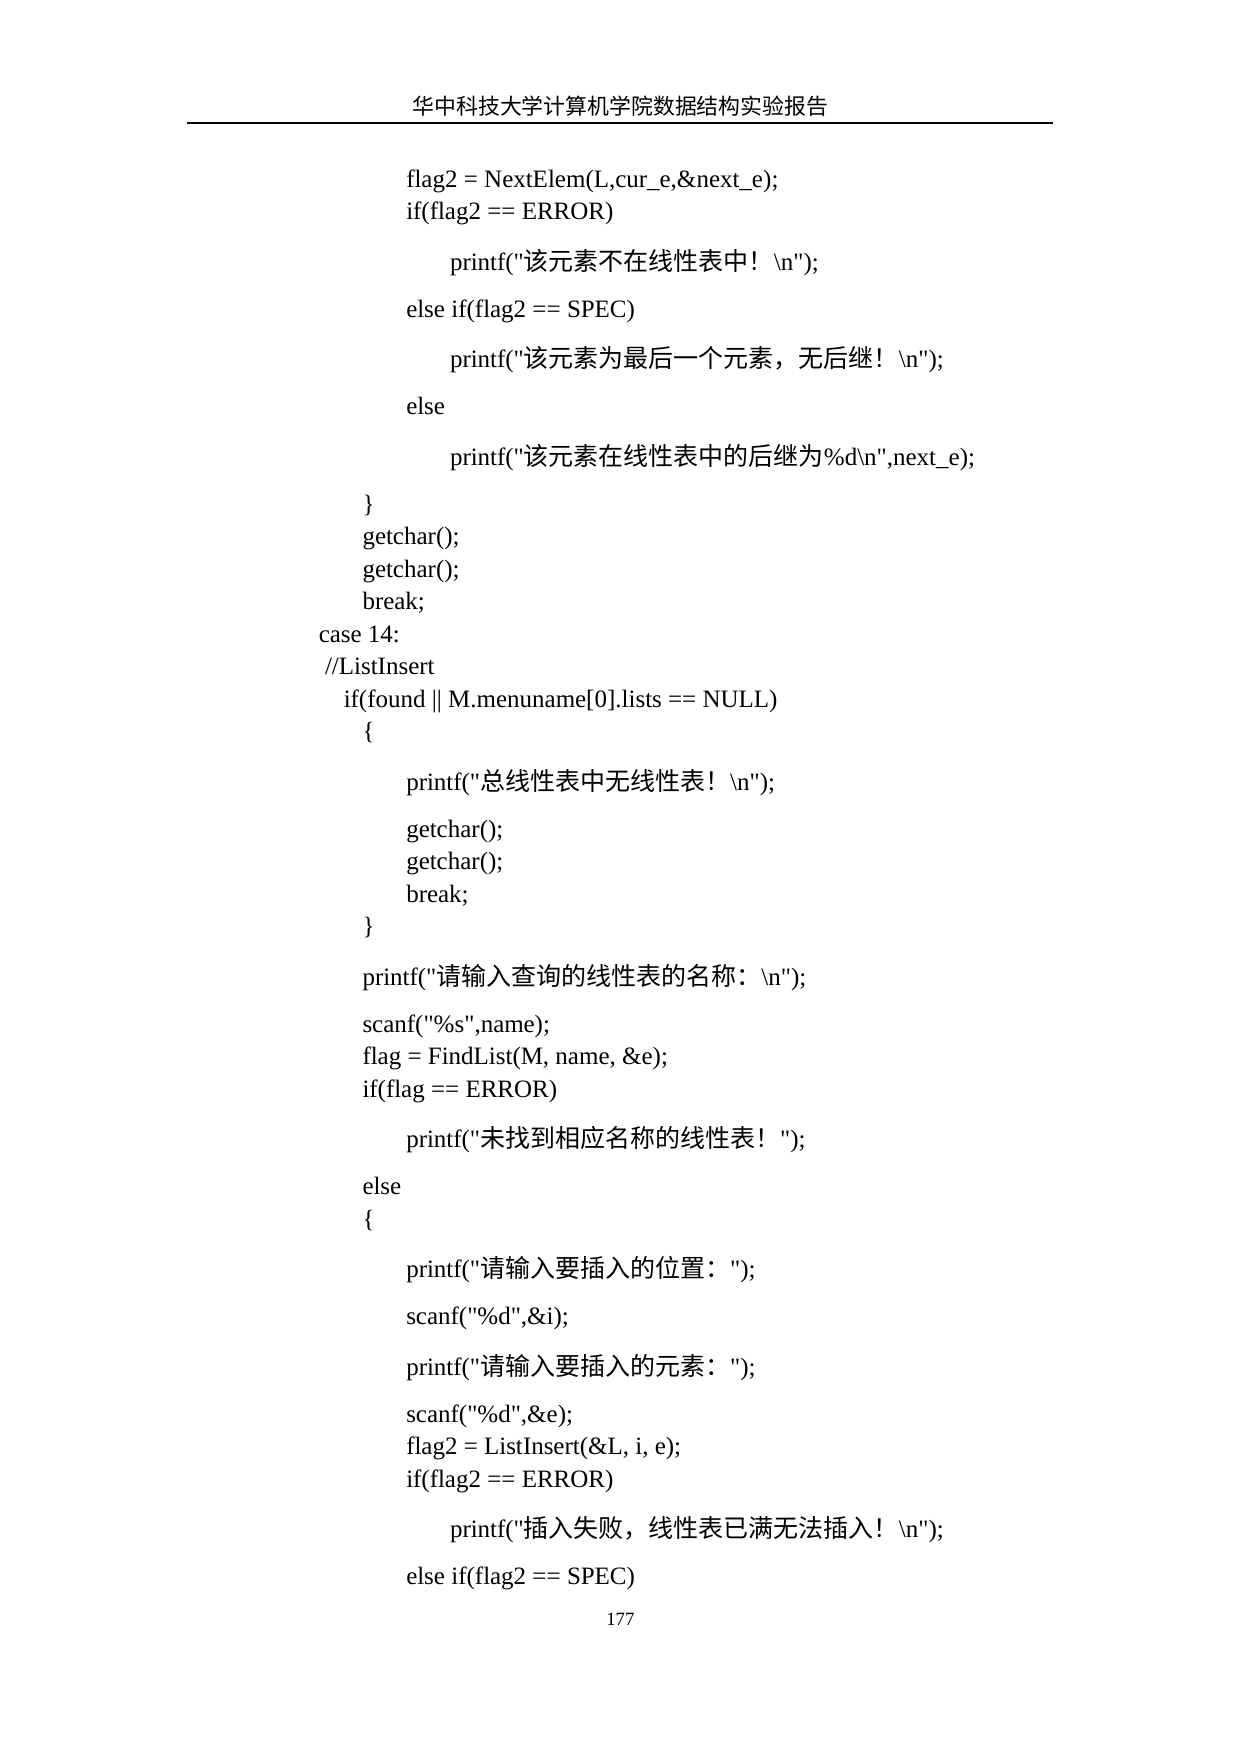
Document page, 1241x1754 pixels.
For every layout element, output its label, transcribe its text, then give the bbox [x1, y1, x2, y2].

text printf("插入失败，线性表已满无法插入！\n"); [187, 1494, 1053, 1559]
text } [187, 487, 1053, 519]
text printf("请输入要插入的元素："); [187, 1332, 1053, 1397]
text if(flag == ERROR) [187, 1072, 1053, 1104]
text if(found || M.menuname[0].lists == NULL) [187, 682, 1053, 714]
text case 14: [187, 617, 1053, 649]
text printf("该元素为最后一个元素，无后继！\n"); [187, 324, 1053, 389]
text { [187, 714, 1053, 747]
text printf("该元素在线性表中的后继为%d\n",next_e); [187, 422, 1053, 487]
text } [187, 909, 1053, 942]
text printf("请输入查询的线性表的名称：\n"); [187, 942, 1053, 1007]
text getchar(); [187, 552, 1053, 584]
text flag2 = NextElem(L,cur_e,&next_e); [187, 162, 1053, 194]
text getchar(); [187, 844, 1053, 877]
text if(flag2 == ERROR) [187, 194, 1053, 227]
text if(flag2 == ERROR) [187, 1462, 1053, 1494]
text getchar(); [187, 812, 1053, 844]
text flag = FindList(M, name, &e); [187, 1039, 1053, 1072]
text { [187, 1202, 1053, 1234]
text else if(flag2 == SPEC) [187, 1559, 1053, 1592]
text printf("请输入要插入的位置："); [187, 1234, 1053, 1299]
text getchar(); [187, 519, 1053, 552]
text printf("该元素不在线性表中！\n"); [187, 227, 1053, 292]
text break; [187, 877, 1053, 909]
text break; [187, 584, 1053, 617]
text else if(flag2 == SPEC) [187, 292, 1053, 324]
text scanf("%d",&i); [187, 1299, 1053, 1332]
text else [187, 389, 1053, 422]
text else [187, 1169, 1053, 1202]
text flag2 = ListInsert(&L, i, e); [187, 1429, 1053, 1462]
text scanf("%s",name); [187, 1007, 1053, 1039]
text printf("未找到相应名称的线性表！"); [187, 1104, 1053, 1169]
text //ListInsert [187, 649, 1053, 682]
text scanf("%d",&e); [187, 1397, 1053, 1429]
text printf("总线性表中无线性表！\n"); [187, 747, 1053, 812]
